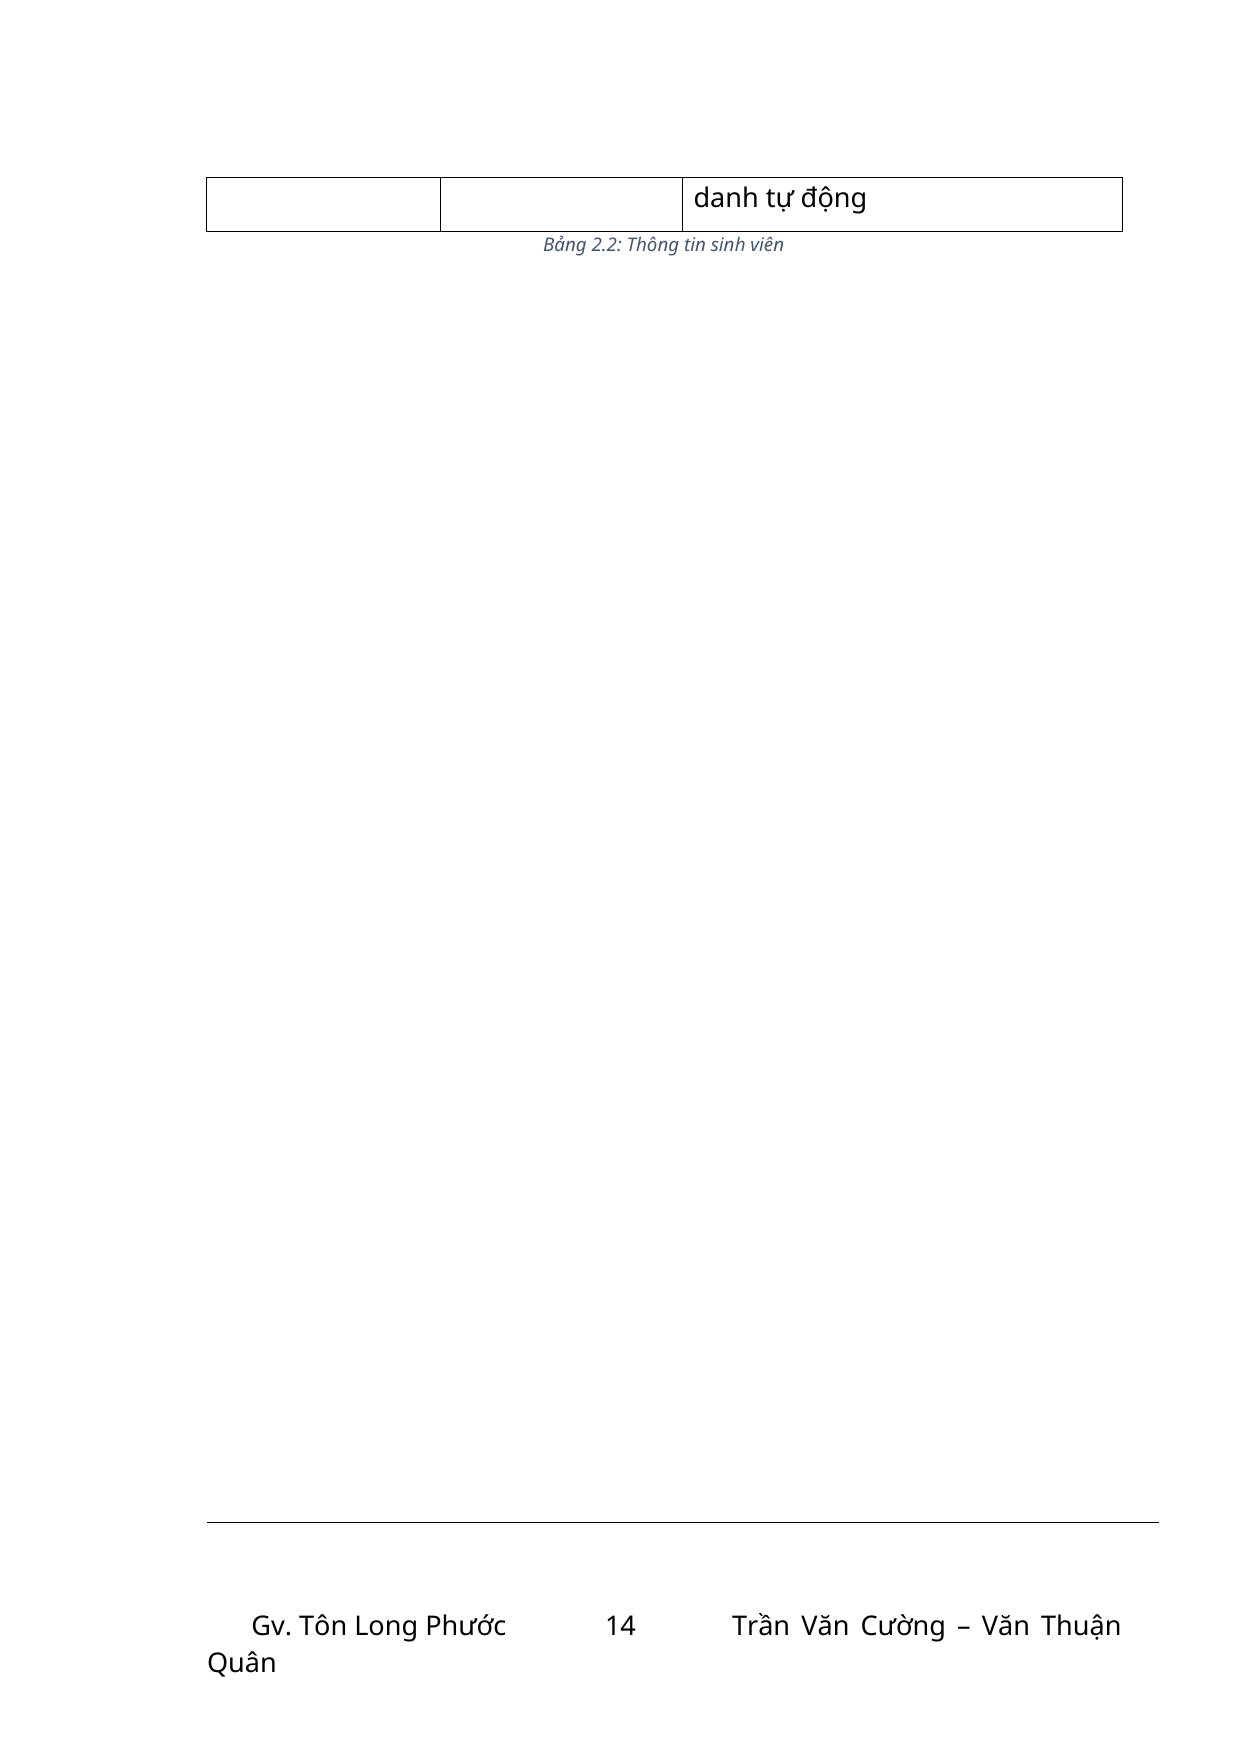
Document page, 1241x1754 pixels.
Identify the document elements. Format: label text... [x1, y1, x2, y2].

table_cell Bit [441, 178, 682, 231]
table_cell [683, 178, 1122, 231]
table_cell TrangThai [207, 178, 440, 231]
